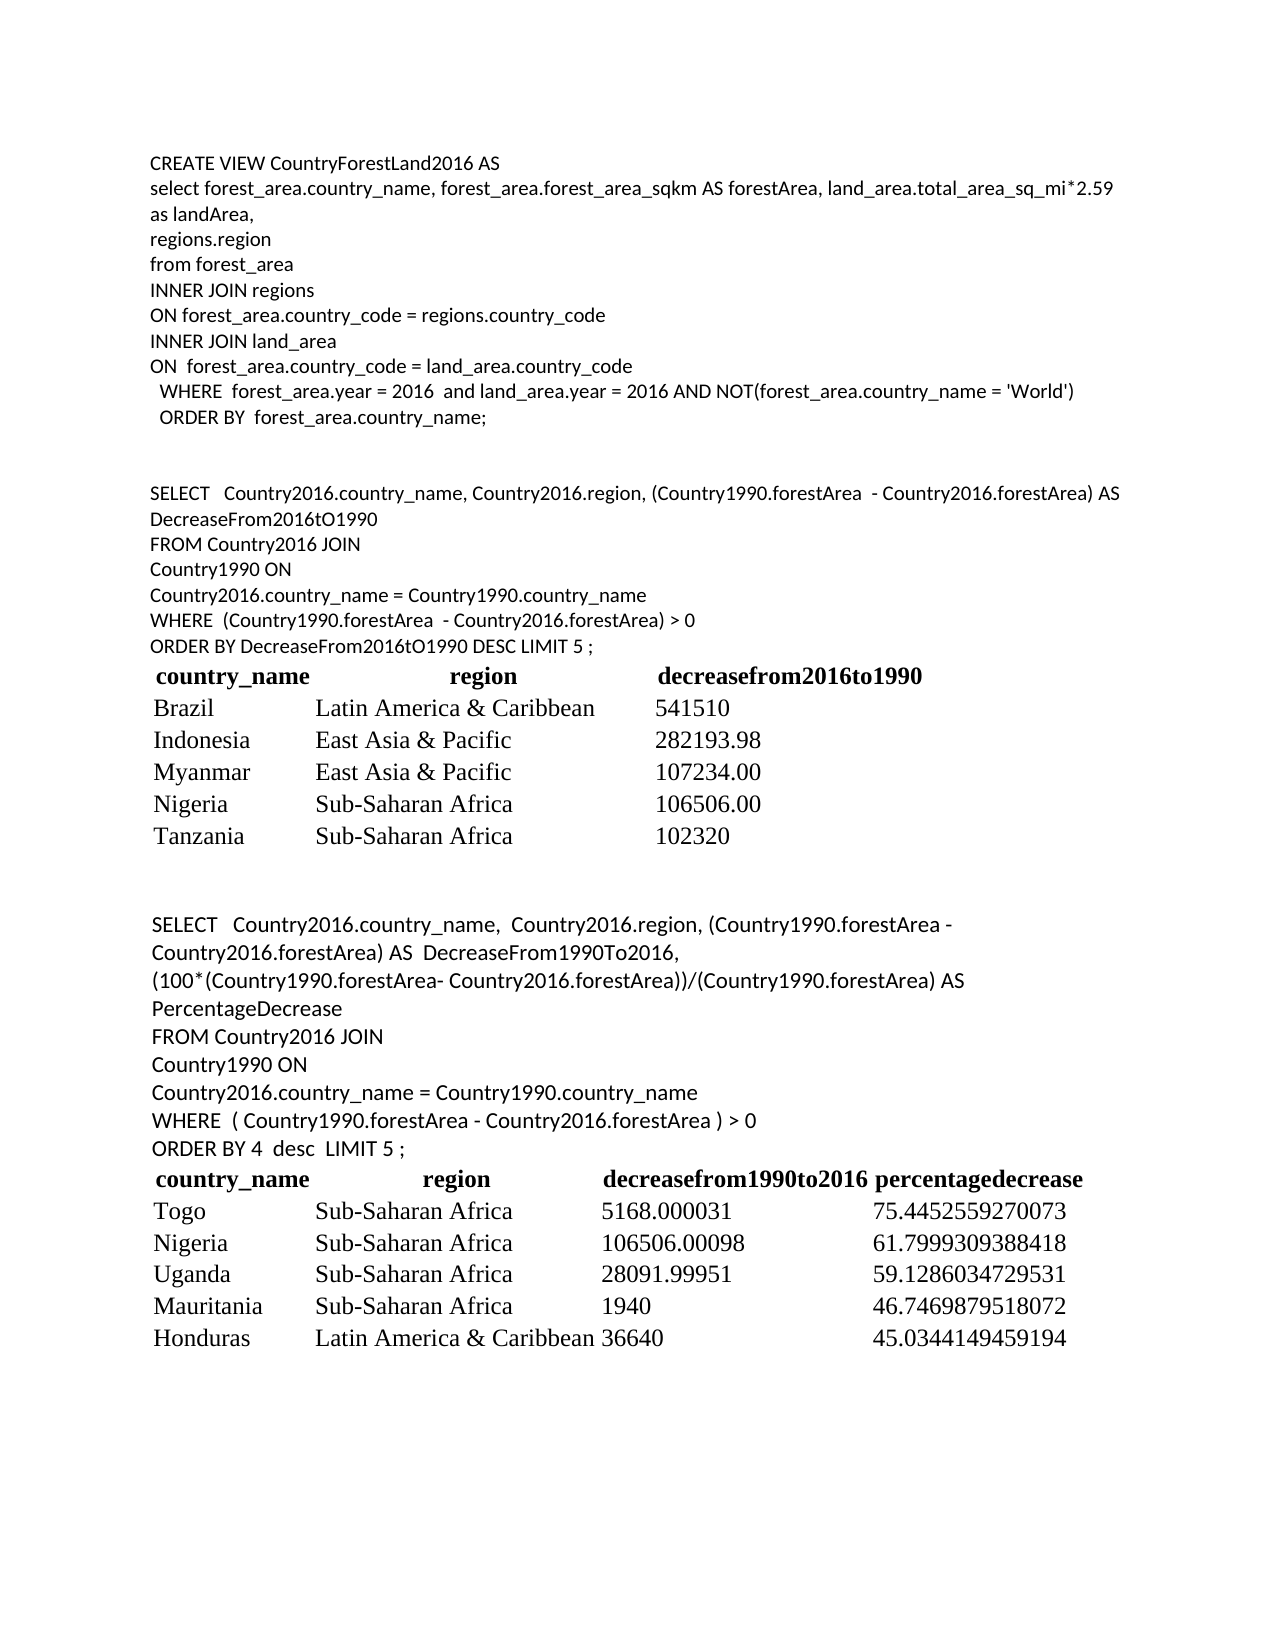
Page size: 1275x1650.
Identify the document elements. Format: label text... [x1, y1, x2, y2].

text select forest_area.country_name, forest_area.forest_area_sqkm AS forestArea, land_area.total_area_sq_mi*2.59 as landArea, [150, 175, 1125, 226]
text INNER JOIN regions [150, 277, 1125, 302]
text WHERE forest_area.year = 2016 and land_area.year = 2016 AND NOT(forest_area.country_name = 'World') [150, 379, 1125, 404]
text SELECT Country2016.country_name, Country2016.region, (Country1990.forestArea - Country2016.forestArea) AS DecreaseFrom2016tO1990 [150, 480, 1125, 531]
text INNER JOIN land_area [150, 328, 1125, 353]
text regions.region [150, 226, 1125, 252]
text ON forest_area.country_code = regions.country_code [150, 302, 1125, 328]
text ORDER BY forest_area.country_name; [150, 404, 1125, 429]
text ORDER BY DecreaseFrom2016tO1990 DESC LIMIT 5 ; [150, 633, 1125, 658]
text Country1990 ON [150, 557, 1125, 582]
text CREATE VIEW CountryForestLand2016 AS [150, 150, 1125, 175]
text from forest_area [150, 252, 1125, 277]
text ON forest_area.country_code = land_area.country_code [150, 353, 1125, 379]
text Country2016.country_name = Country1990.country_name [150, 582, 1125, 607]
text WHERE (Country1990.forestArea - Country2016.forestArea) > 0 [150, 607, 1125, 633]
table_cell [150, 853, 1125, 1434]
text FROM Country2016 JOIN [150, 531, 1125, 557]
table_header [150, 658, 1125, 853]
